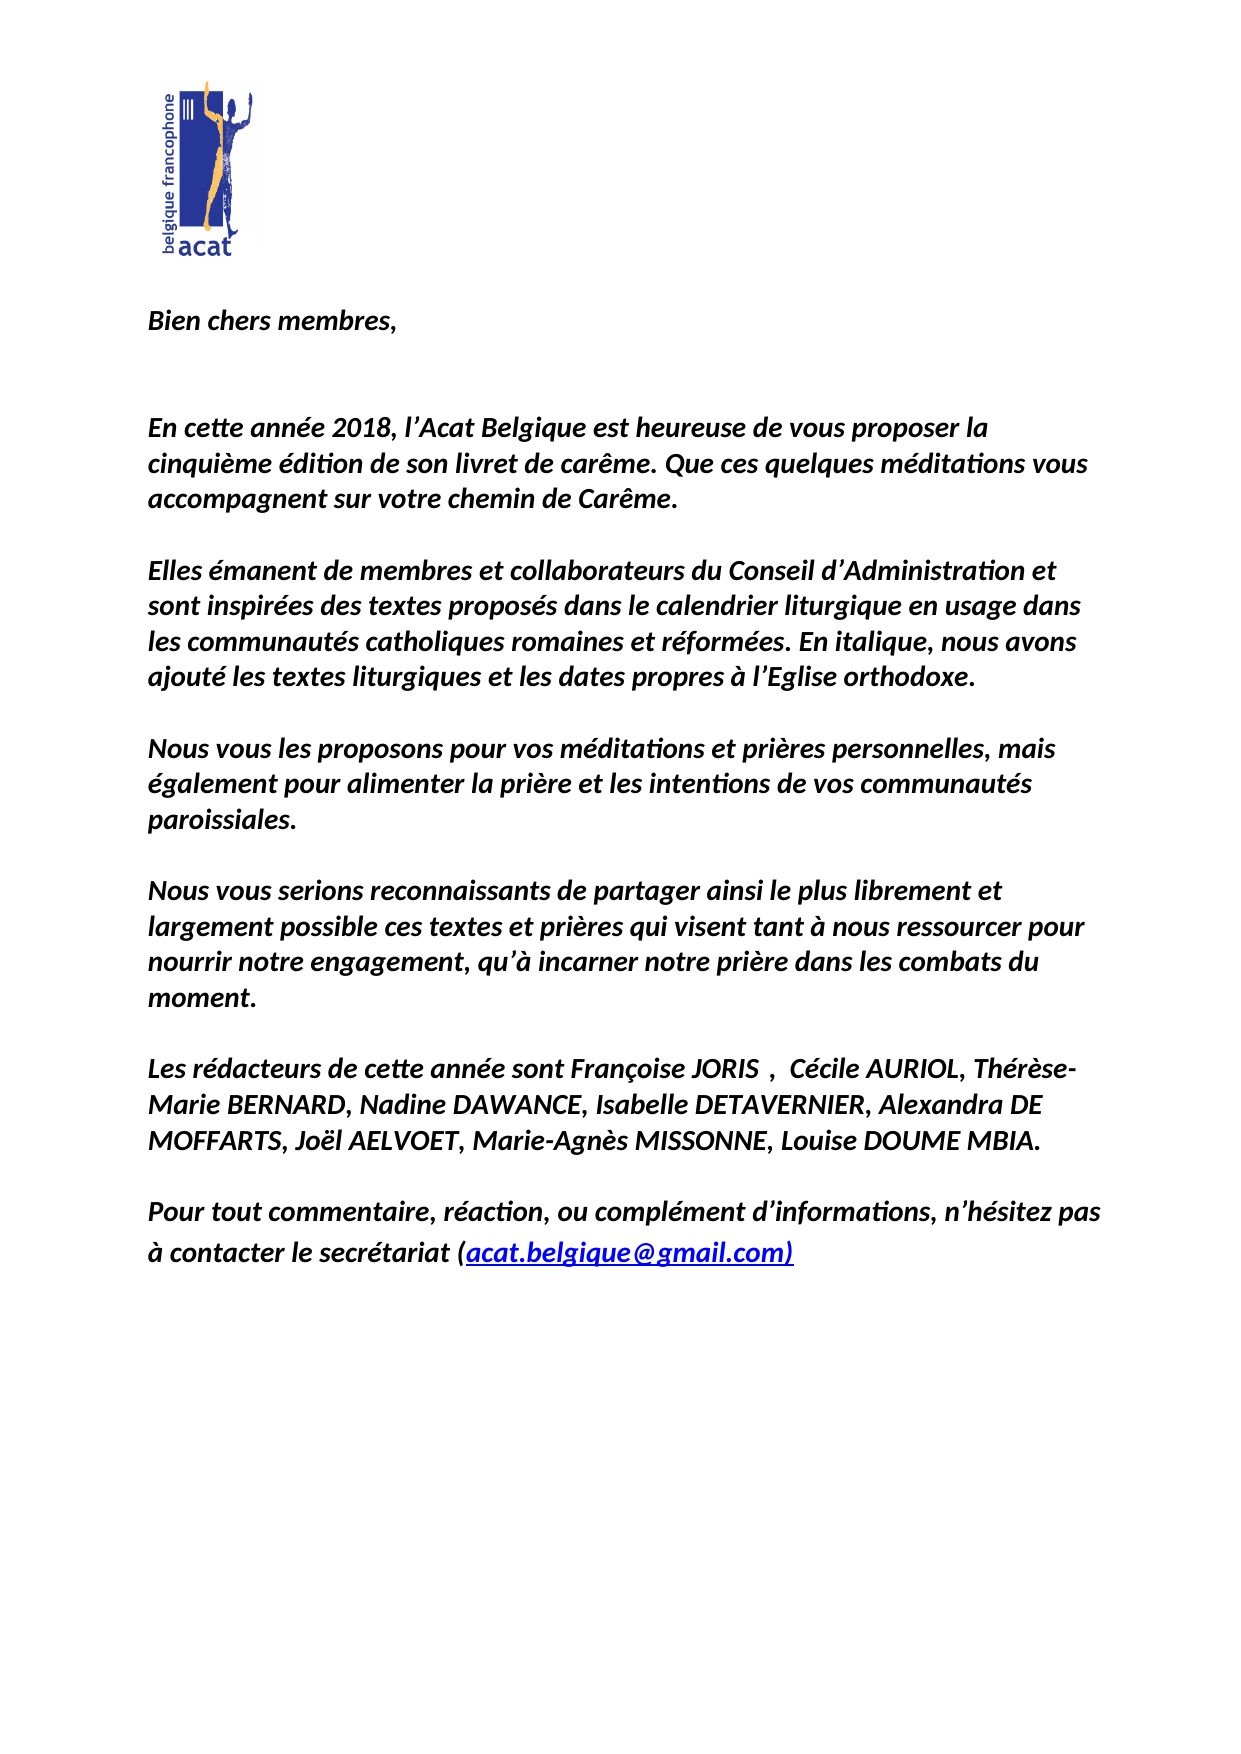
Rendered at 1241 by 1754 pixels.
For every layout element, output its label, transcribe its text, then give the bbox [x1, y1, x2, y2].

picture [147, 73, 268, 267]
text Nous vous serions reconnaissants de partager ainsi le plus librement et largement possible ces textes et prières qui visent tant à nous ressourcer pour nourrir notre engagement, qu’à incarner notre prière dans les combats du moment. [148, 872, 1107, 1015]
text Nous vous les proposons pour vos méditations et prières personnelles, mais également pour alimenter la prière et les intentions de vos communautés paroissiales. [148, 730, 1107, 837]
text En cette année 2018, l’Acat Belgique est heureuse de vous proposer la cinquième édition de son livret de carême. Que ces quelques méditations vous accompagnent sur votre chemin de Carême. [148, 409, 1107, 516]
text Pour tout commentaire, réaction, ou complément d’informations, n’hésitez pas à contacter le secrétariat (acat.belgique@gmail.com) [148, 1193, 1107, 1269]
text Les rédacteurs de cette année sont Françoise JORIS , Cécile AURIOL, Thérèse-Marie BERNARD, Nadine DAWANCE, Isabelle DETAVERNIER, Alexandra DE MOFFARTS, Joël AELVOET, Marie-Agnès MISSONNE, Louise DOUME MBIA. [148, 1050, 1107, 1157]
text Elles émanent de membres et collaborateurs du Conseil d’Administration et sont inspirées des textes proposés dans le calendrier liturgique en usage dans les communautés catholiques romaines et réformées. En italique, nous avons ajouté les textes liturgiques et les dates propres à l’Eglise orthodoxe. [148, 552, 1107, 694]
text Bien chers membres, [148, 302, 1107, 338]
